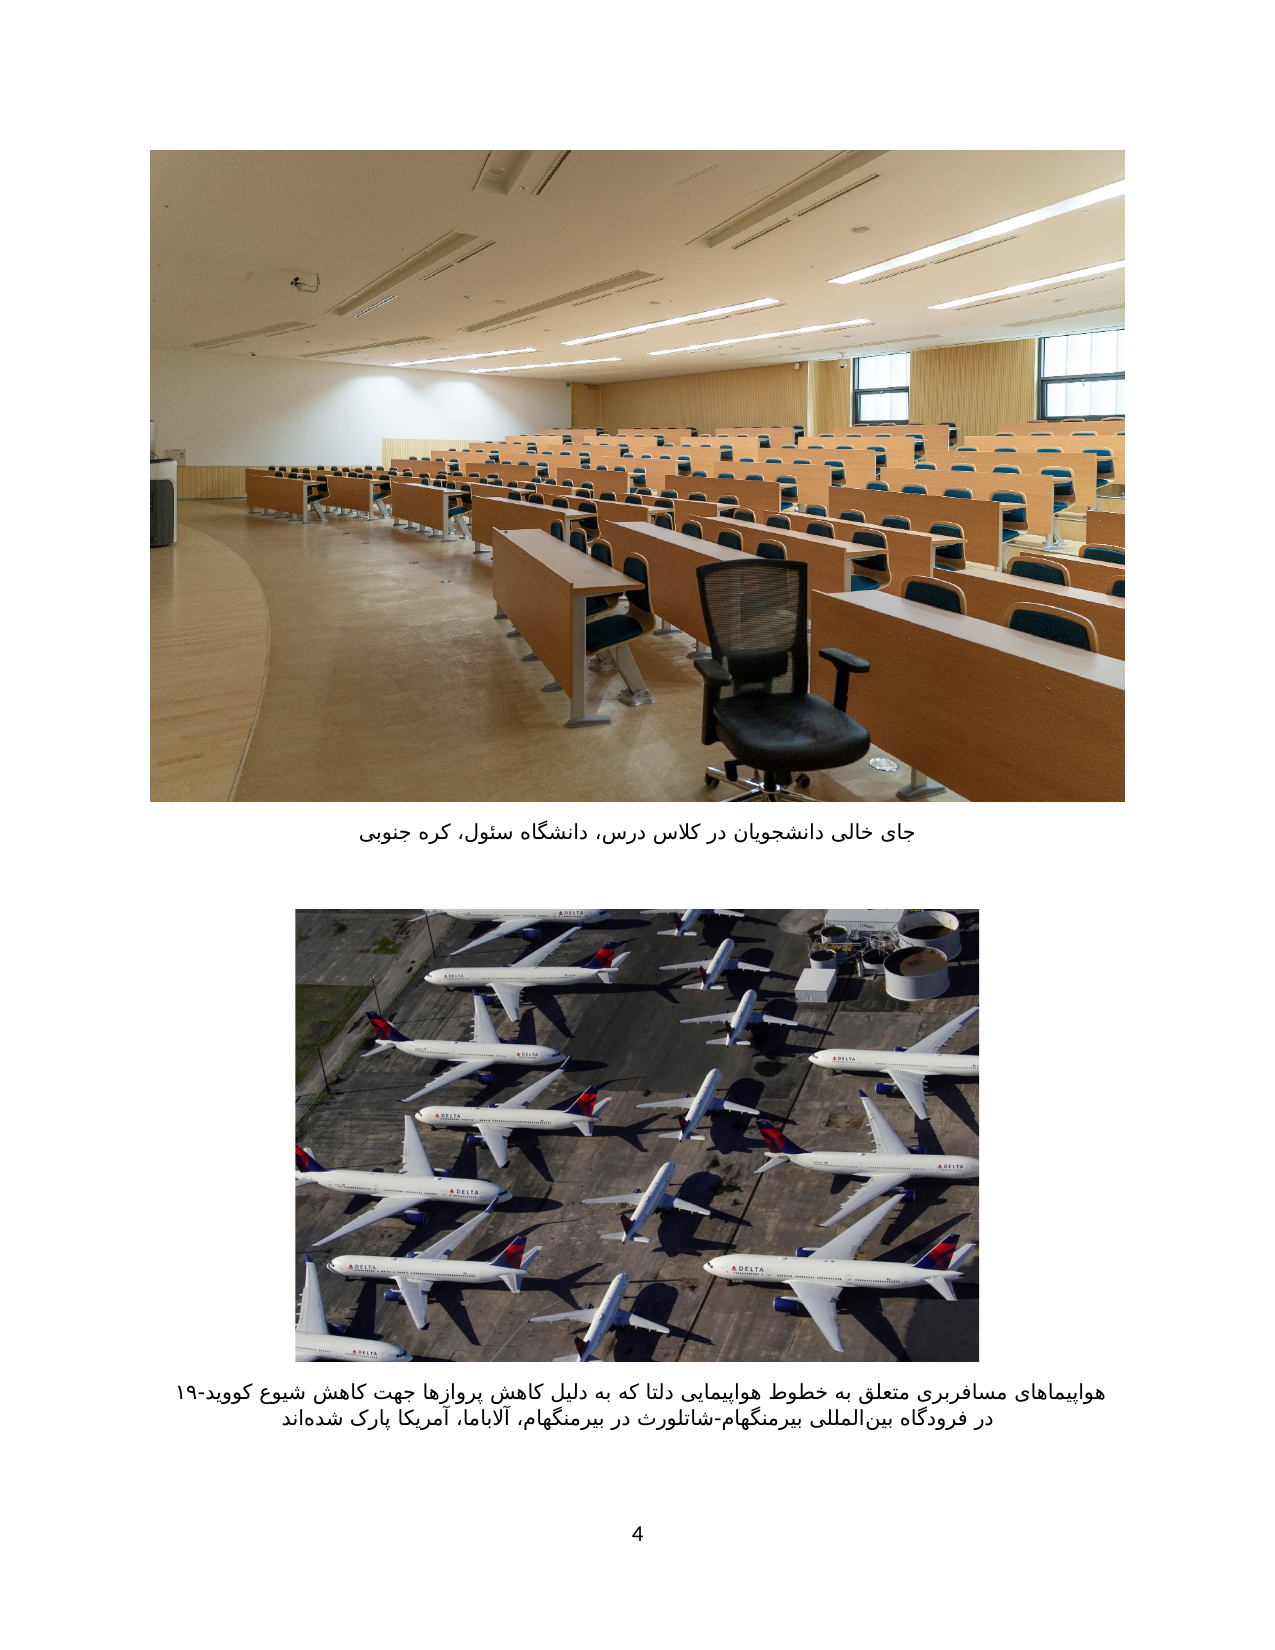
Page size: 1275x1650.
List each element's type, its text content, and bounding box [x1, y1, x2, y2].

text هواپیماهای مسافربری متعلق به خطوط هواپیمایی دلتا که به دلیل کاهش پرواز‌ها جهت کاهش شیوع کووید-۱۹ [150, 1380, 1125, 1404]
text جای خالی دانشجویان در کلاس درس، دانشگاه سئول، کره جنوبی [150, 820, 1125, 844]
picture [150, 150, 1125, 802]
picture [295, 909, 980, 1362]
text در فرودگاه بین‌المللی بیرمنگهام-شاتلورث در بیرمنگهام، آلاباما، آمریکا پارک شده‌اند [150, 1406, 1125, 1430]
